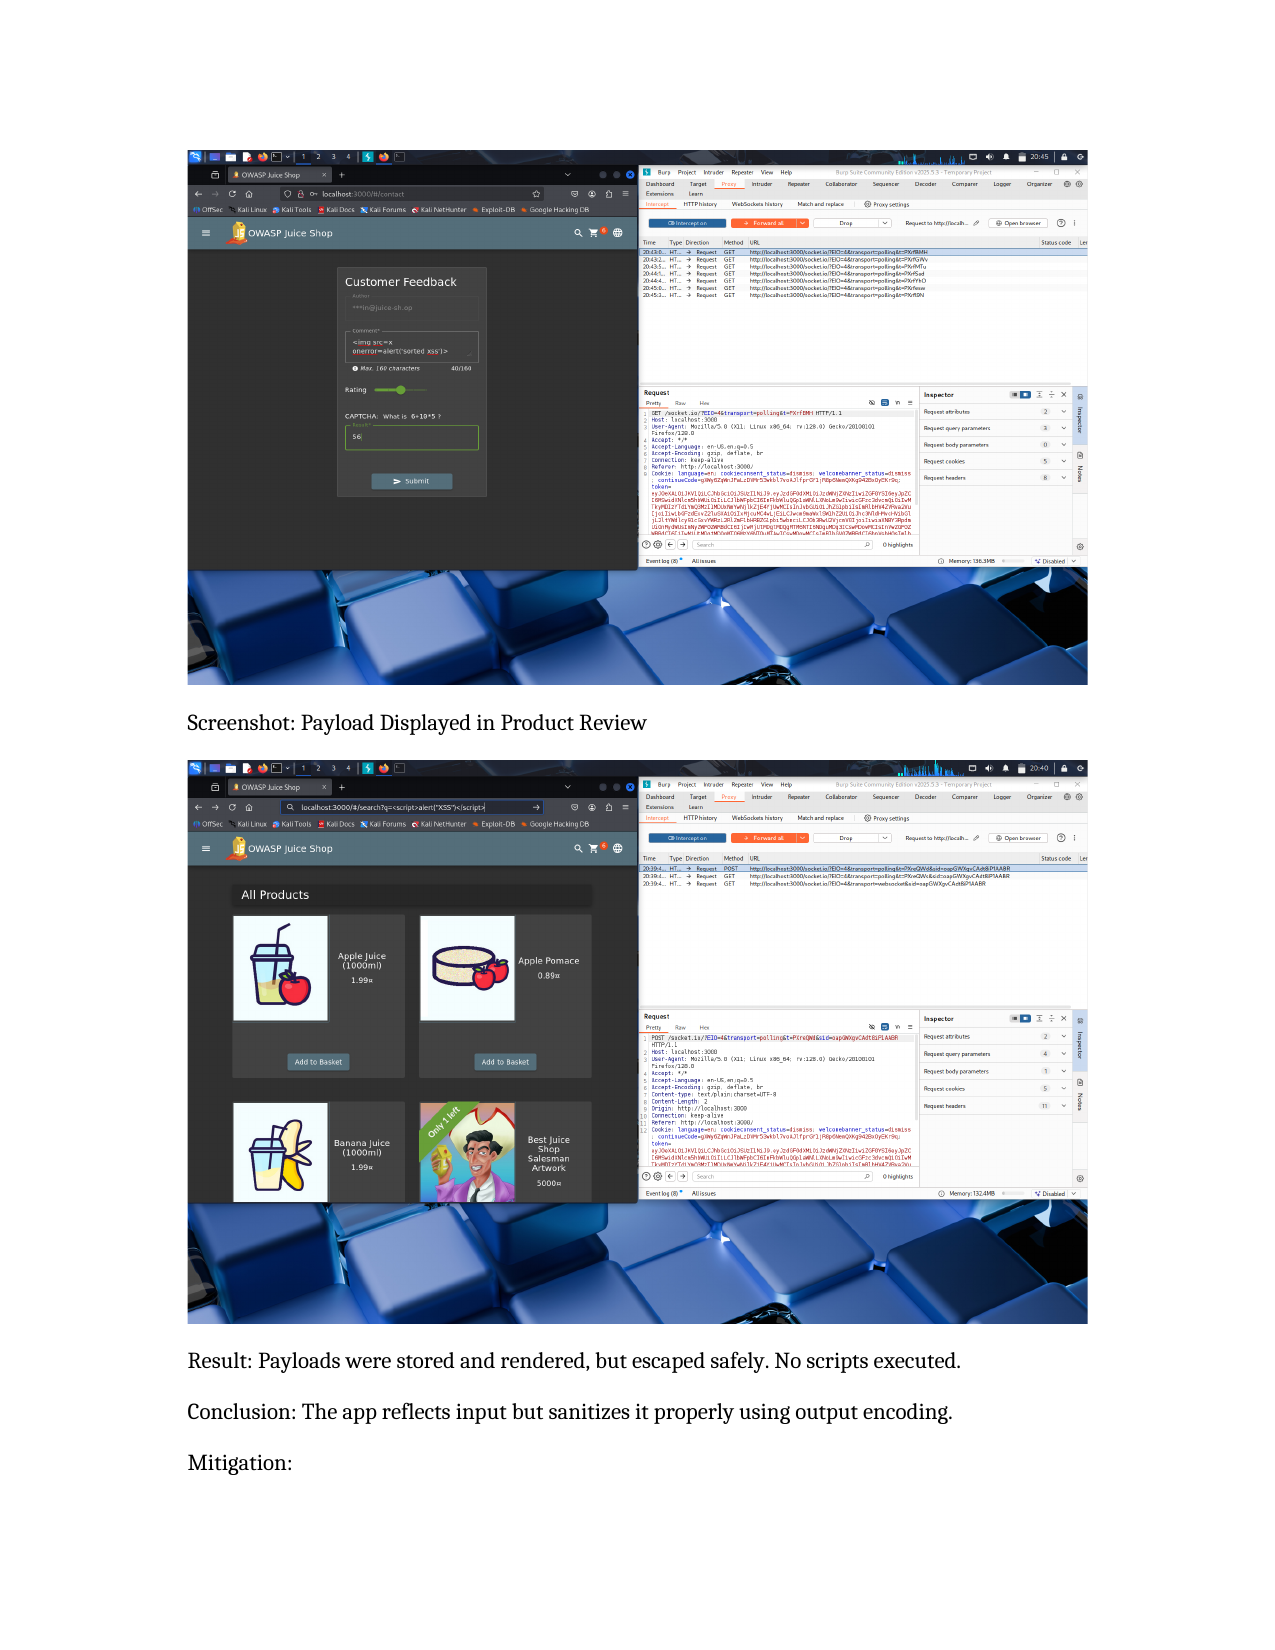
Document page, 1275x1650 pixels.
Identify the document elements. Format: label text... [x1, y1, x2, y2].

text Screenshot: Payload Displayed in Product Review [187, 710, 1087, 736]
text Result: Payloads were stored and rendered, but escaped safely. No scripts executed. [187, 1348, 1087, 1374]
text Mitigation: [187, 1450, 1087, 1476]
text Conclusion: The app reflects input but sanitizes it properly using output encoding. [187, 1399, 1087, 1425]
picture [187, 150, 1088, 685]
picture [187, 760, 1088, 1324]
